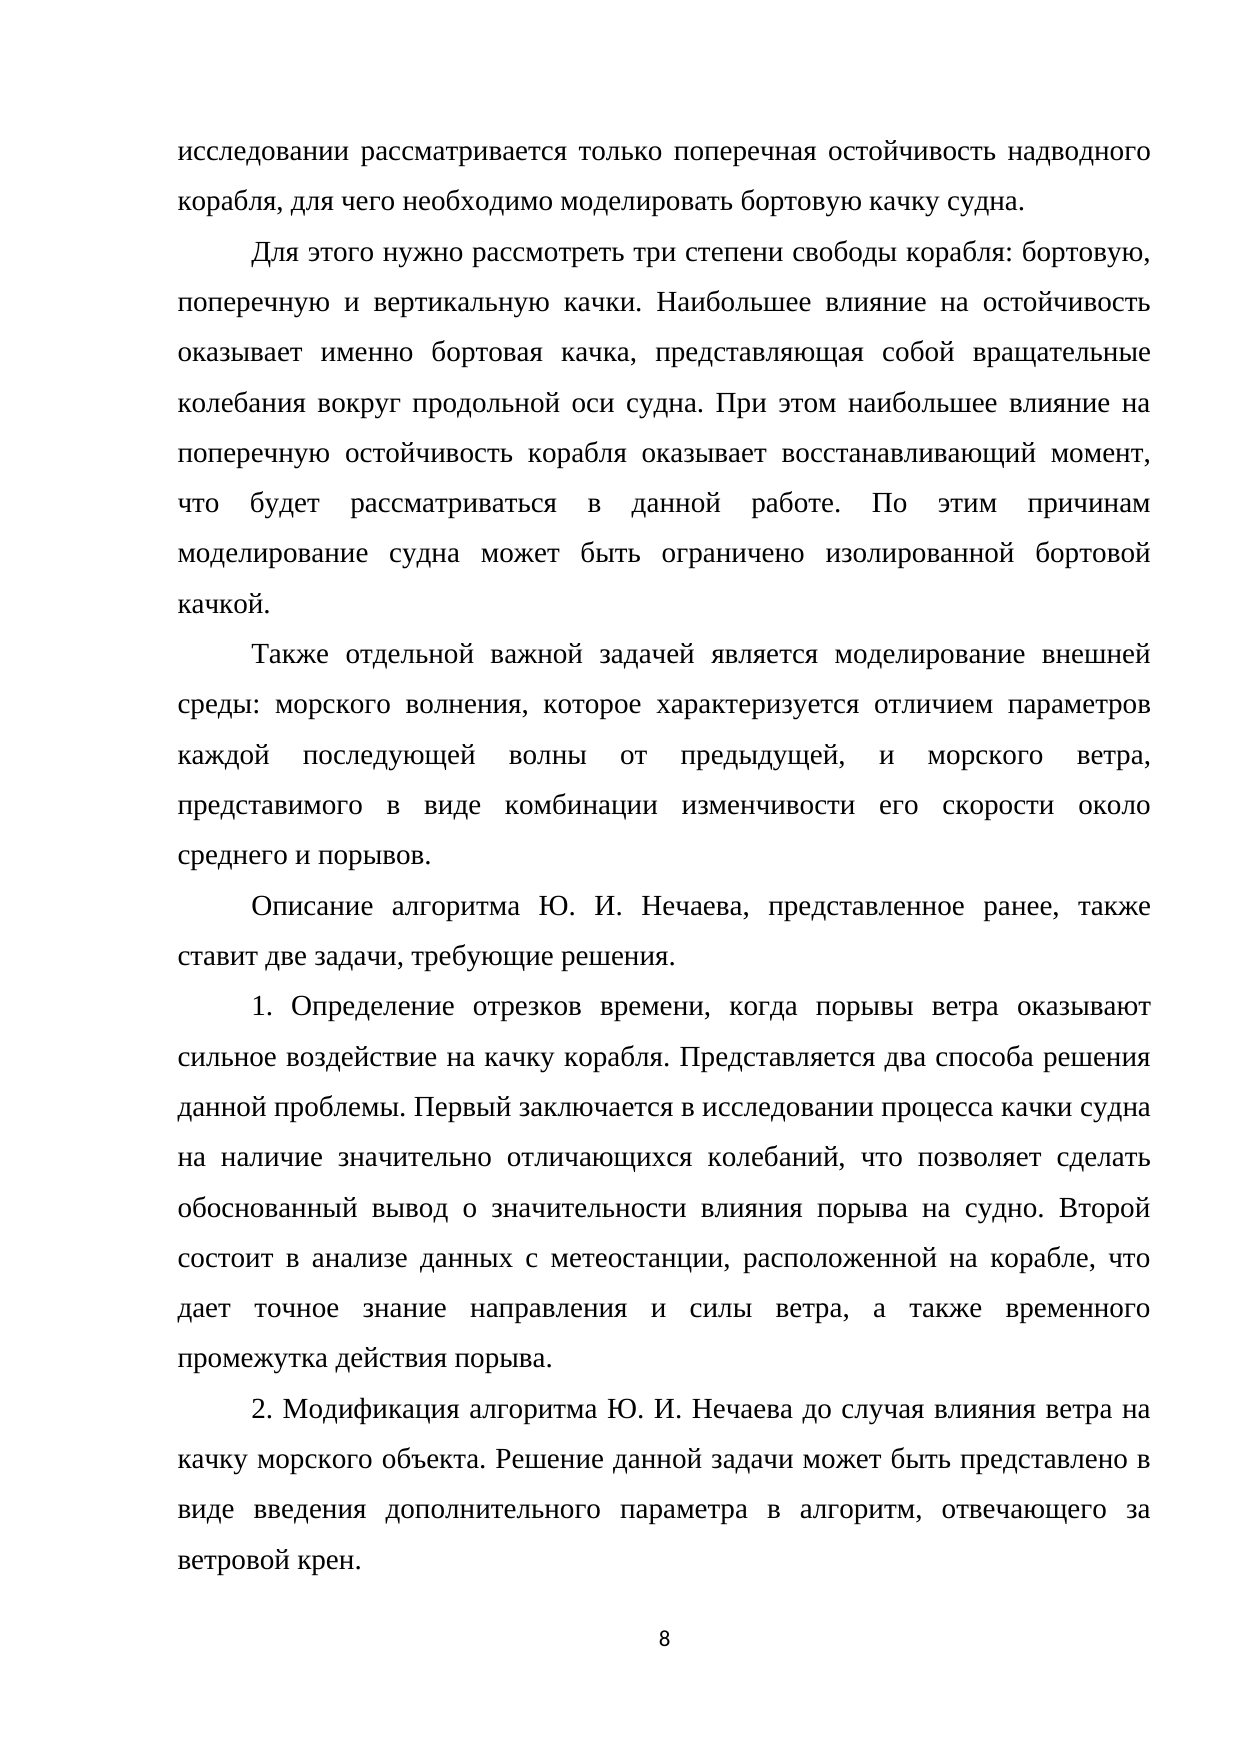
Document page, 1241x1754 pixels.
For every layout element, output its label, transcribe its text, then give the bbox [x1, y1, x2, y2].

text Для этого нужно рассмотреть три степени свободы корабля: бортовую, поперечную и вертикальную качки. Наибольшее влияние на остойчивость оказывает именно бортовая качка, представляющая собой вращательные колебания вокруг продольной оси судна. При этом наибольшее влияние на поперечную остойчивость корабля оказывает восстанавливающий момент, что будет рассматриваться в данной работе. По этим причинам моделирование судна может быть ограничено изолированной бортовой качкой. [177, 234, 1152, 619]
text Также отдельной важной задачей является моделирование внешней среды: морского волнения, которое характеризуется отличием параметров каждой последующей волны от предыдущей, и морского ветра, представимого в виде комбинации изменчивости его скорости около среднего и порывов. [177, 636, 1152, 871]
text 1. Определение отрезков времени, когда порывы ветра оказывают сильное воздействие на качку корабля. Представляется два способа решения данной проблемы. Первый заключается в исследовании процесса качки судна на наличие значительно отличающихся колебаний, что позволяет сделать обоснованный вывод о значительности влияния порыва на судно. Второй состоит в анализе данных с метеостанции, расположенной на корабле, что дает точное знание направления и силы ветра, а также временного промежутка действия порыва. [177, 988, 1152, 1374]
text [177, 133, 1152, 217]
text Описание алгоритма Ю. И. Нечаева, представленное ранее, также ставит две задачи, требующие решения. [177, 888, 1152, 972]
text 2. Модификация алгоритма Ю. И. Нечаева до случая влияния ветра на качку морского объекта. Решение данной задачи может быть представлено в виде введения дополнительного параметра в алгоритм, отвечающего за ветровой крен. [177, 1391, 1152, 1575]
